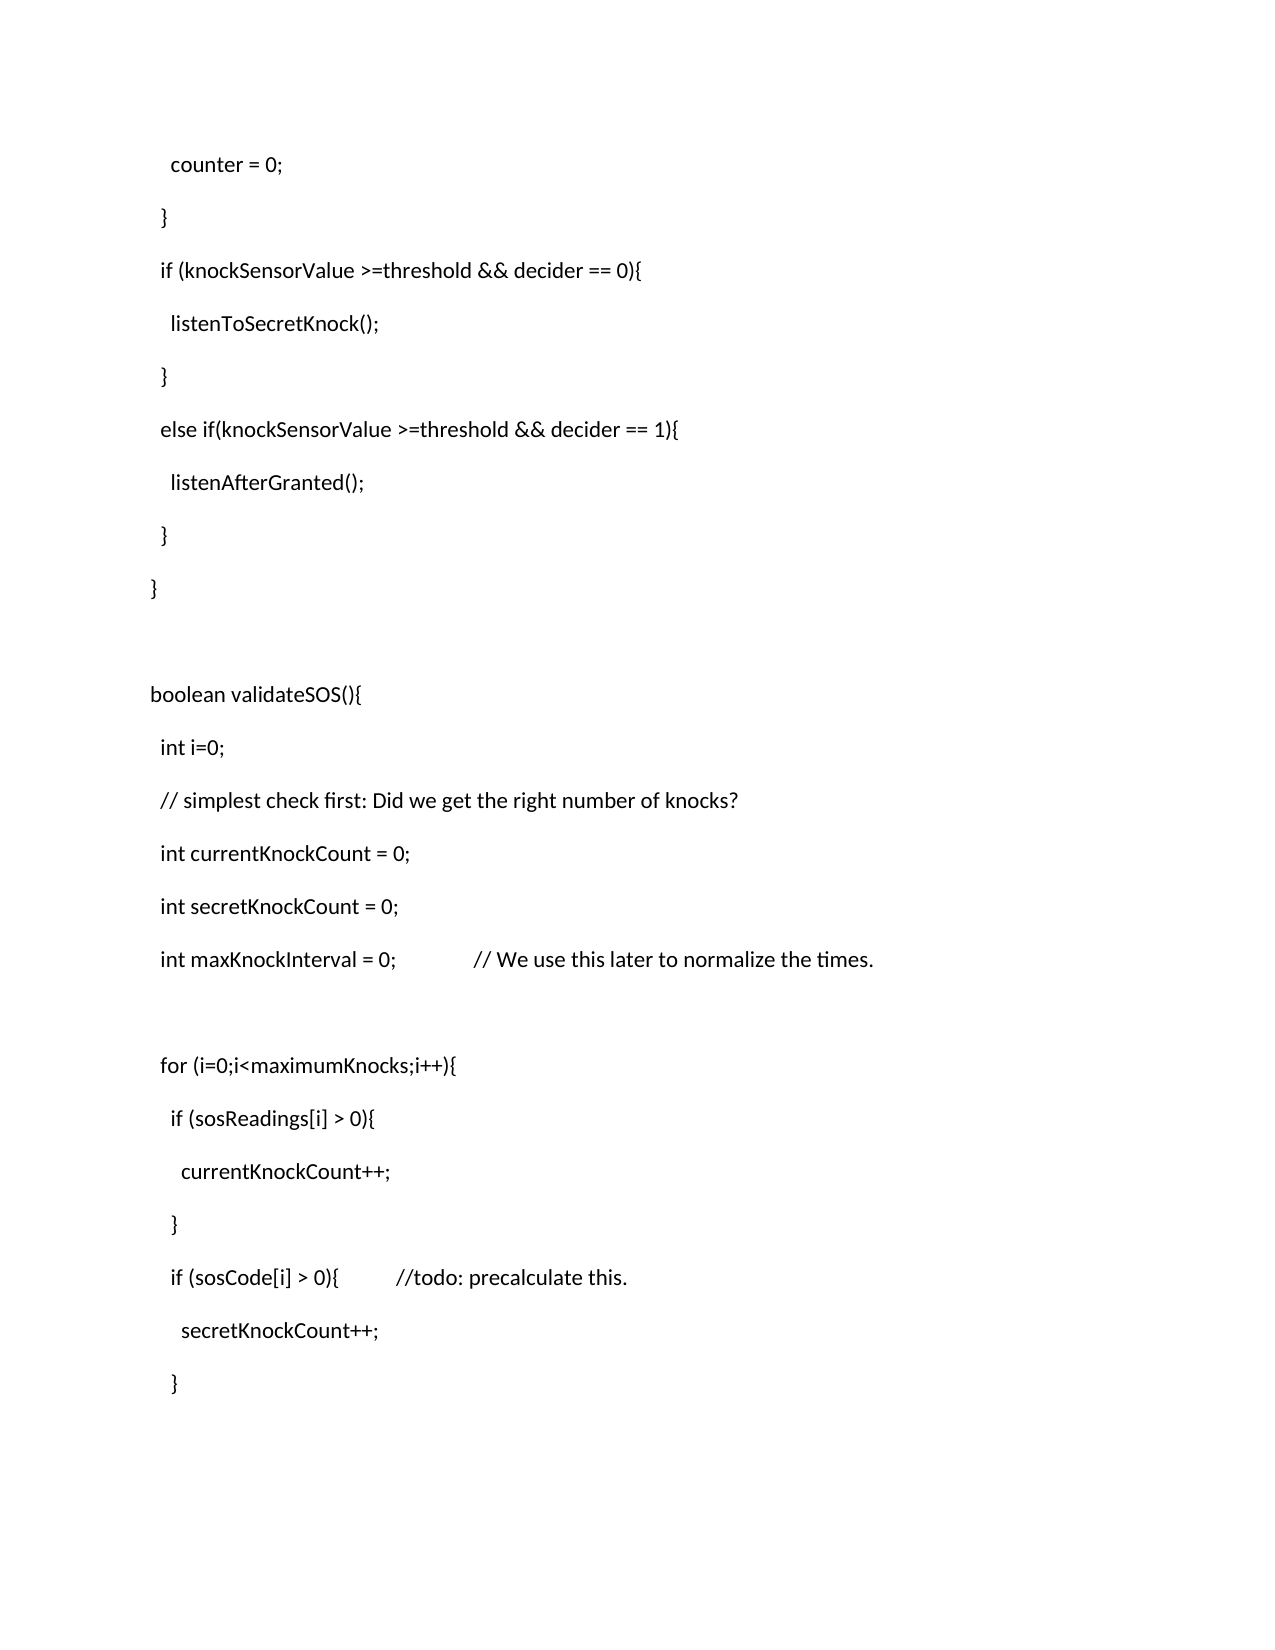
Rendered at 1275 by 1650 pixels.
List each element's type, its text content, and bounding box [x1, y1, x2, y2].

text listenToSecretKnock(); [150, 309, 1125, 337]
text if (sosCode[i] > 0){ //todo: precalculate this. [150, 1263, 1125, 1291]
text counter = 0; [150, 150, 1125, 178]
text } [150, 1369, 1125, 1397]
text int currentKnockCount = 0; [150, 839, 1125, 867]
text int i=0; [150, 733, 1125, 761]
text int maxKnockInterval = 0; // We use this later to normalize the times. [150, 945, 1125, 973]
text for (i=0;i<maximumKnocks;i++){ [150, 1051, 1125, 1079]
text listenAfterGranted(); [150, 468, 1125, 496]
text currentKnockCount++; [150, 1157, 1125, 1185]
text } [150, 362, 1125, 390]
text secretKnockCount++; [150, 1316, 1125, 1344]
text boolean validateSOS(){ [150, 680, 1125, 708]
text } [150, 203, 1125, 231]
text if (sosReadings[i] > 0){ [150, 1104, 1125, 1132]
text int secretKnockCount = 0; [150, 892, 1125, 920]
text } [150, 1210, 1125, 1238]
text if (knockSensorValue >=threshold && decider == 0){ [150, 256, 1125, 284]
text // simplest check first: Did we get the right number of knocks? [150, 786, 1125, 814]
text } [150, 574, 1125, 602]
text } [150, 521, 1125, 549]
text else if(knockSensorValue >=threshold && decider == 1){ [150, 415, 1125, 443]
